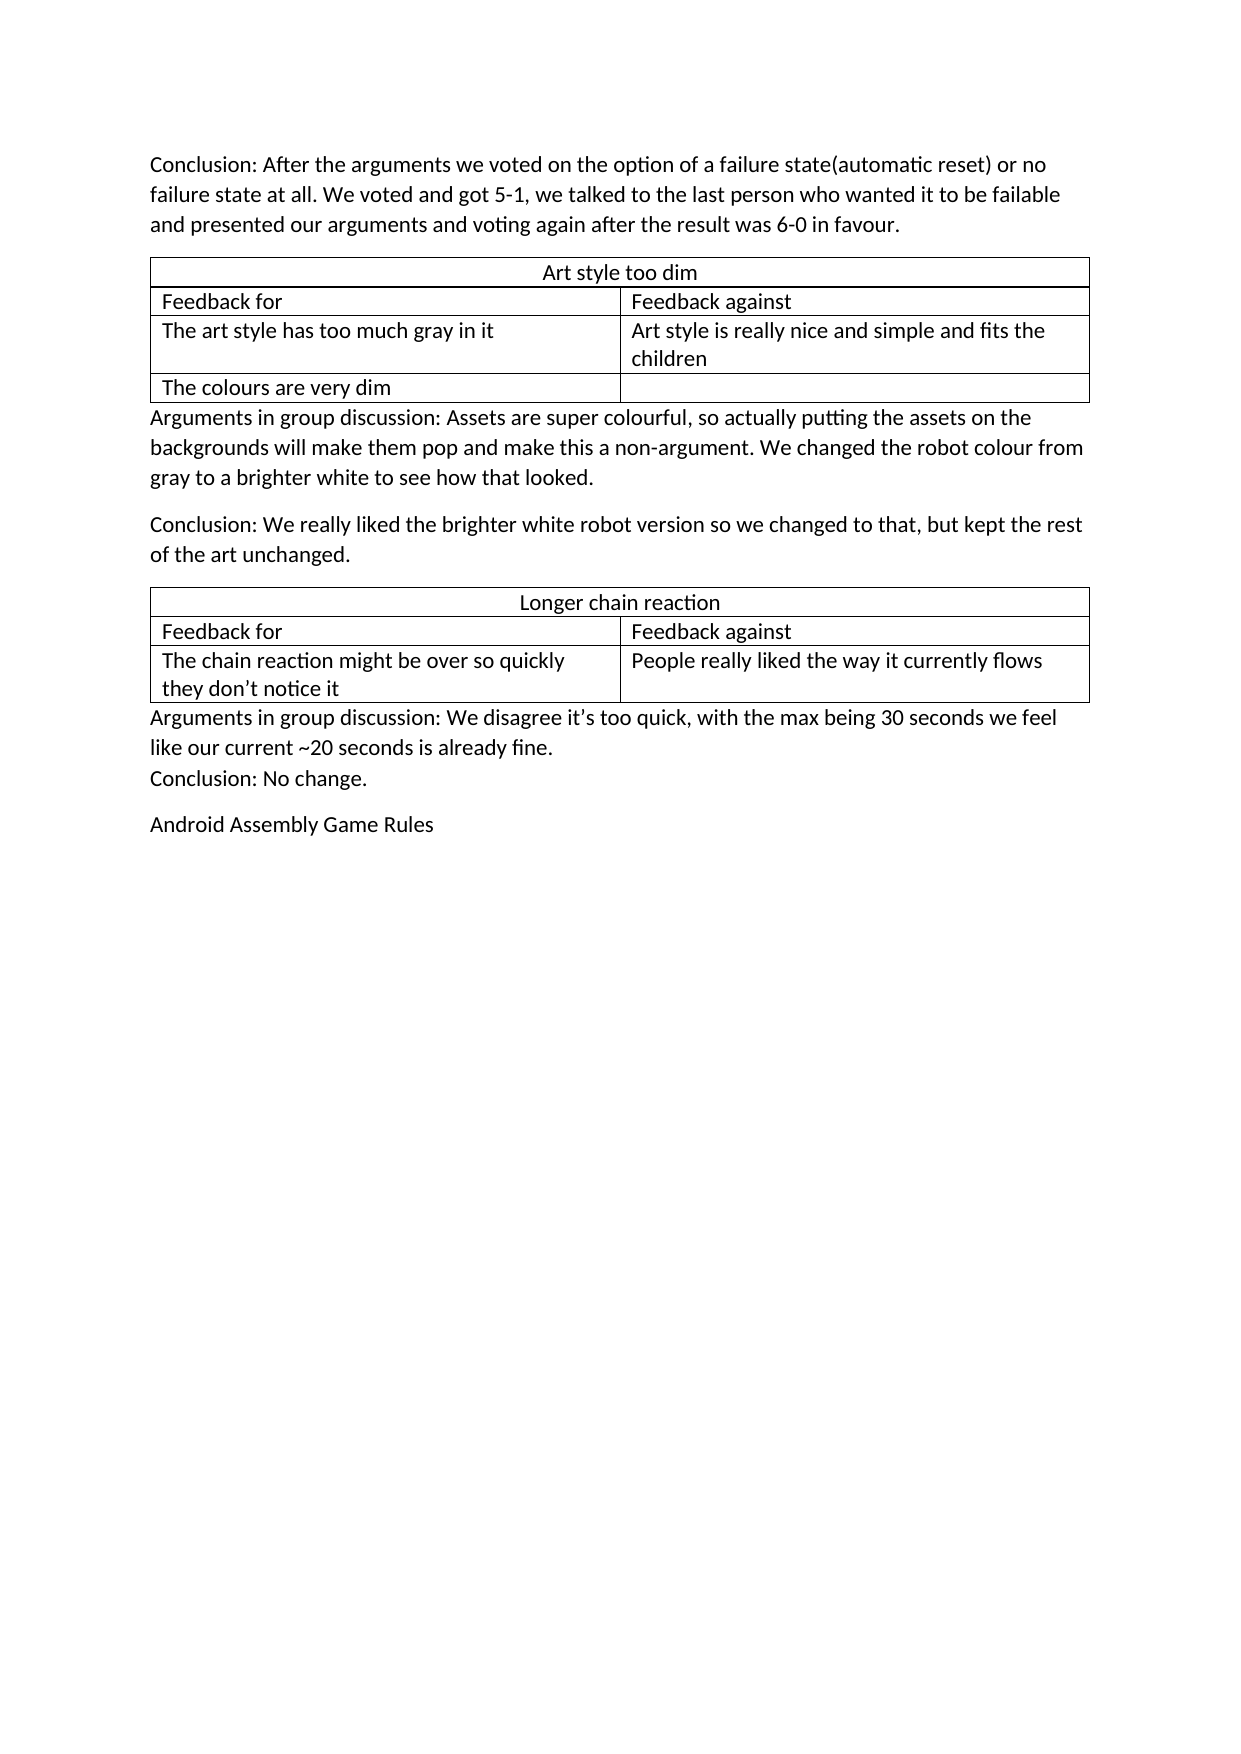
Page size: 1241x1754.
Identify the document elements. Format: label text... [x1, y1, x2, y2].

table_cell Feedback for [151, 288, 620, 315]
text Conclusion: After the arguments we voted on the option of a failure state(automatic reset) or no failure state at all. We voted and got 5-1, we talked to the last person who wanted it to be failable and presented our arguments and voting again after the result was 6-0 in favour. [150, 150, 1090, 238]
table_cell The chain reaction might be over so quickly they don’t notice it [151, 646, 620, 702]
table_cell Feedback for [151, 617, 620, 645]
text Arguments in group discussion: Assets are super colourful, so actually putting the assets on the backgrounds will make them pop and make this a non-argument. We changed the robot colour from gray to a brighter white to see how that looked. [150, 403, 1090, 491]
table_cell Feedback against [621, 288, 1089, 315]
table_header Art style too dim [151, 258, 1089, 286]
text Arguments in group discussion: We disagree it’s too quick, with the max being 30 seconds we feel like our current ~20 seconds is already fine. Conclusion: No change. [150, 703, 1090, 792]
table_cell The colours are very dim [151, 374, 620, 402]
text Conclusion: We really liked the brighter white robot version so we changed to that, but kept the rest of the art unchanged. [150, 510, 1090, 568]
table_header Longer chain reaction [151, 588, 1089, 616]
table_cell People really liked the way it currently flows [621, 646, 1089, 702]
table_cell [621, 374, 1089, 402]
table_cell Feedback against [621, 617, 1089, 645]
text Android Assembly Game Rules [150, 811, 1090, 838]
table_cell Art style is really nice and simple and fits the children [621, 316, 1089, 372]
table_cell The art style has too much gray in it [151, 316, 620, 372]
